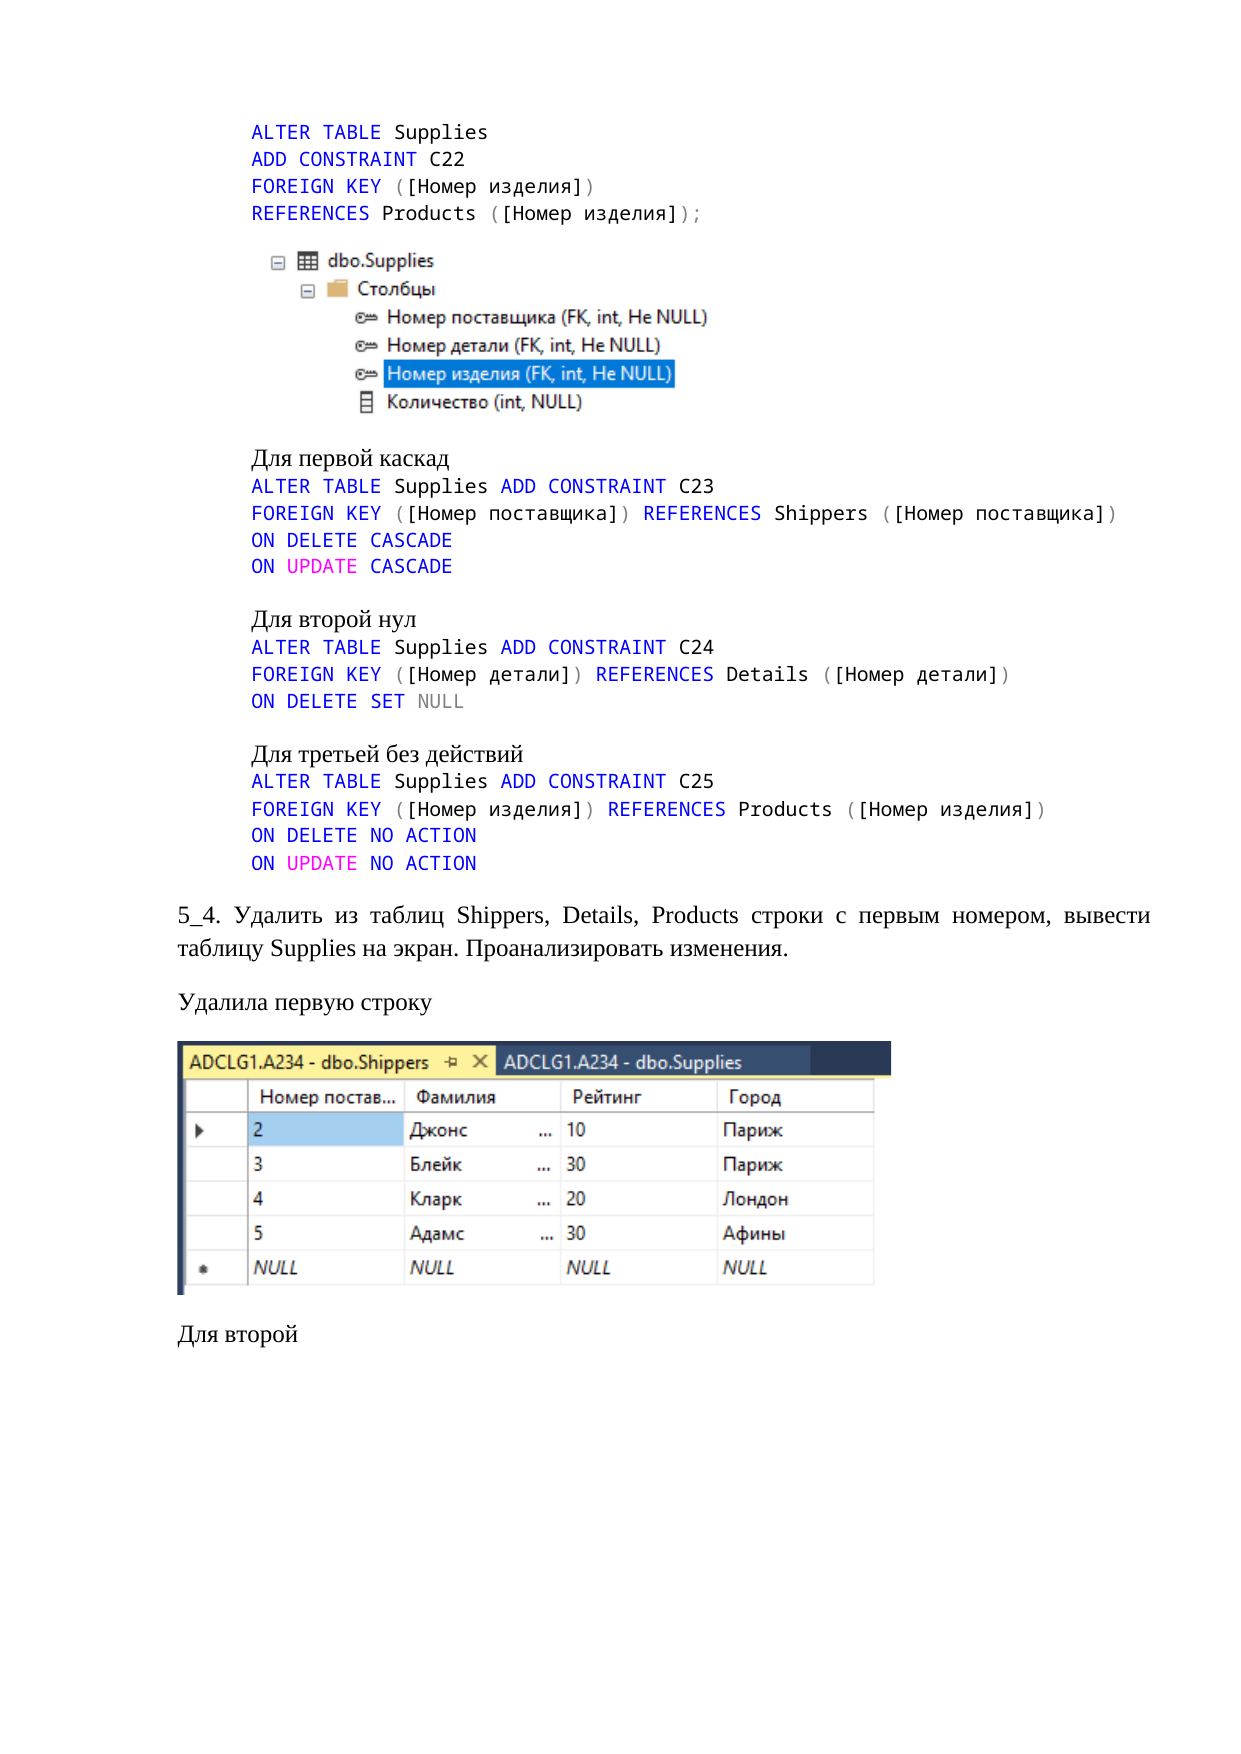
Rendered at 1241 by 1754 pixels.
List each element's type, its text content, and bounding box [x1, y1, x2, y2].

text REFERENCES Products ([Номер изделия]); [177, 199, 1152, 226]
text ON UPDATE NO ACTION [251, 849, 1152, 876]
text Удалила первую строку [177, 987, 1152, 1016]
text ON DELETE NO ACTION [251, 822, 1152, 849]
text 5_4. Удалить из таблиц Shippers, Details, Products строки с первым номером, вывести таблицу Supplies на экран. Проанализировать изменения. [177, 901, 1152, 962]
text ON DELETE CASCADE [251, 526, 1152, 553]
text ON UPDATE CASCADE [251, 553, 1152, 580]
text Для третьей без действий [251, 739, 1152, 768]
text FOREIGN KEY ([Номер поставщика]) REFERENCES Shippers ([Номер поставщика]) [251, 499, 1152, 526]
picture [177, 1041, 892, 1295]
text ALTER TABLE Supplies ADD CONSTRAINT С23 [251, 472, 1152, 499]
text FOREIGN KEY ([Номер детали]) REFERENCES Details ([Номер детали]) [251, 660, 1152, 687]
text ALTER TABLE Supplies ADD CONSTRAINT С25 [251, 768, 1152, 795]
text Для первой каскад [251, 443, 1152, 472]
text FOREIGN KEY ([Номер изделия]) REFERENCES Products ([Номер изделия]) [251, 795, 1152, 822]
text Для второй нул [251, 604, 1152, 633]
picture [251, 250, 719, 418]
text Для второй [177, 1319, 1152, 1348]
text ADD CONSTRAINT C22 [177, 145, 1152, 172]
text ON DELETE SET NULL [251, 687, 1152, 714]
text ALTER TABLE Supplies ADD CONSTRAINT С24 [251, 633, 1152, 660]
text FOREIGN KEY ([Номер изделия]) [177, 172, 1152, 199]
text ALTER TABLE Supplies [177, 118, 1152, 145]
